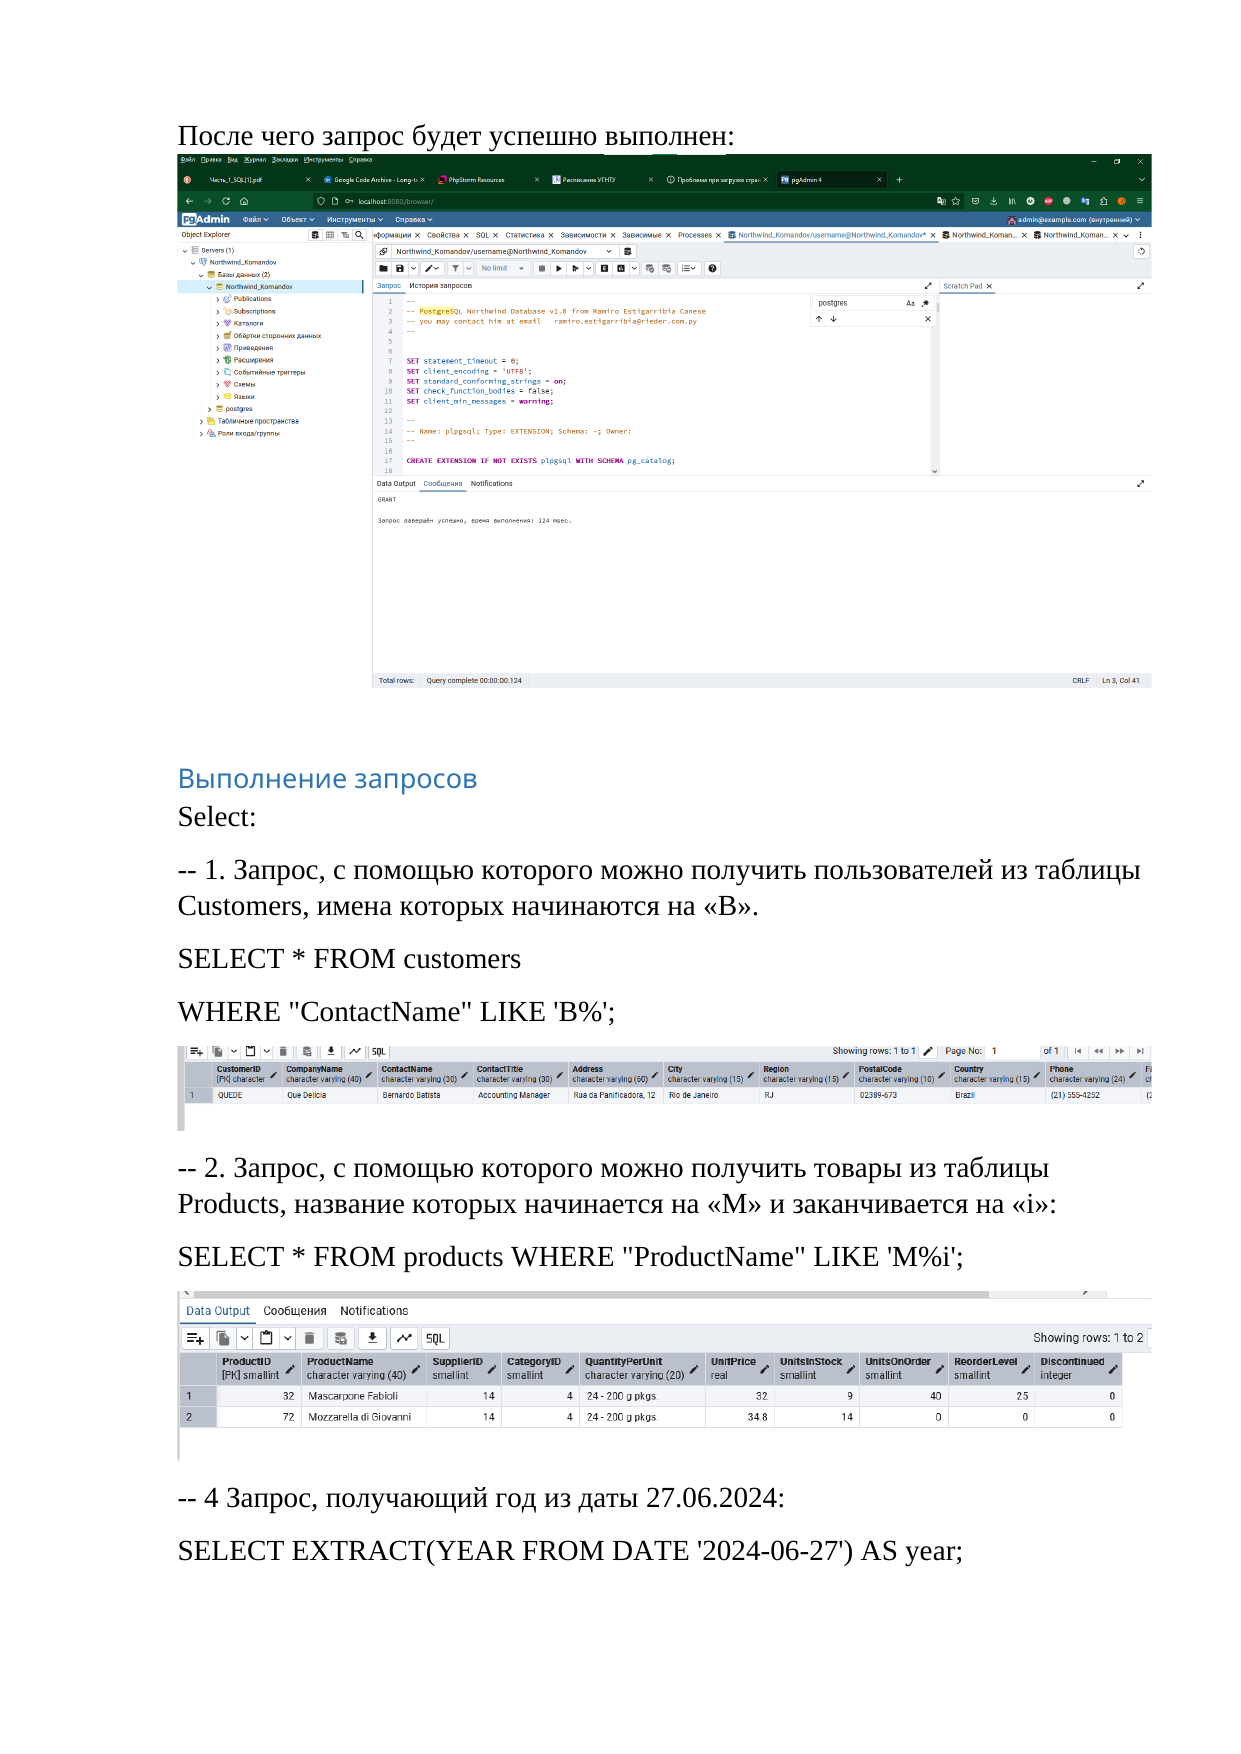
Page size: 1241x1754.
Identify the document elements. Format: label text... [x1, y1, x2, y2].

picture [177, 1046, 1152, 1131]
picture [177, 1291, 1152, 1462]
text WHERE "ContactName" LIKE 'B%'; [177, 994, 1152, 1027]
text SELECT * FROM customers [177, 941, 1152, 974]
text -- 1. Запрос, с помощью которого можно получить пользователей из таблицы Customers, имена которых начинаются на «B». [177, 852, 1152, 922]
text -- 2. Запрос, с помощью которого можно получить товары из таблицы Products, название которых начинается на «M» и заканчивается на «i»: [177, 1150, 1152, 1220]
text -- 4 Запрос, получающий год из даты 27.06.2024: [177, 1480, 1152, 1514]
text SELECT * FROM products WHERE "ProductName" LIKE 'M%i'; [177, 1239, 1152, 1273]
picture [177, 154, 1152, 688]
subtitle Выполнение запросов [177, 759, 1152, 796]
text SELECT EXTRACT(YEAR FROM DATE '2024-06-27') AS year; [177, 1533, 1152, 1567]
text Select: [177, 799, 1152, 833]
text После чего запрос будет успешно выполнен: [177, 118, 1152, 154]
